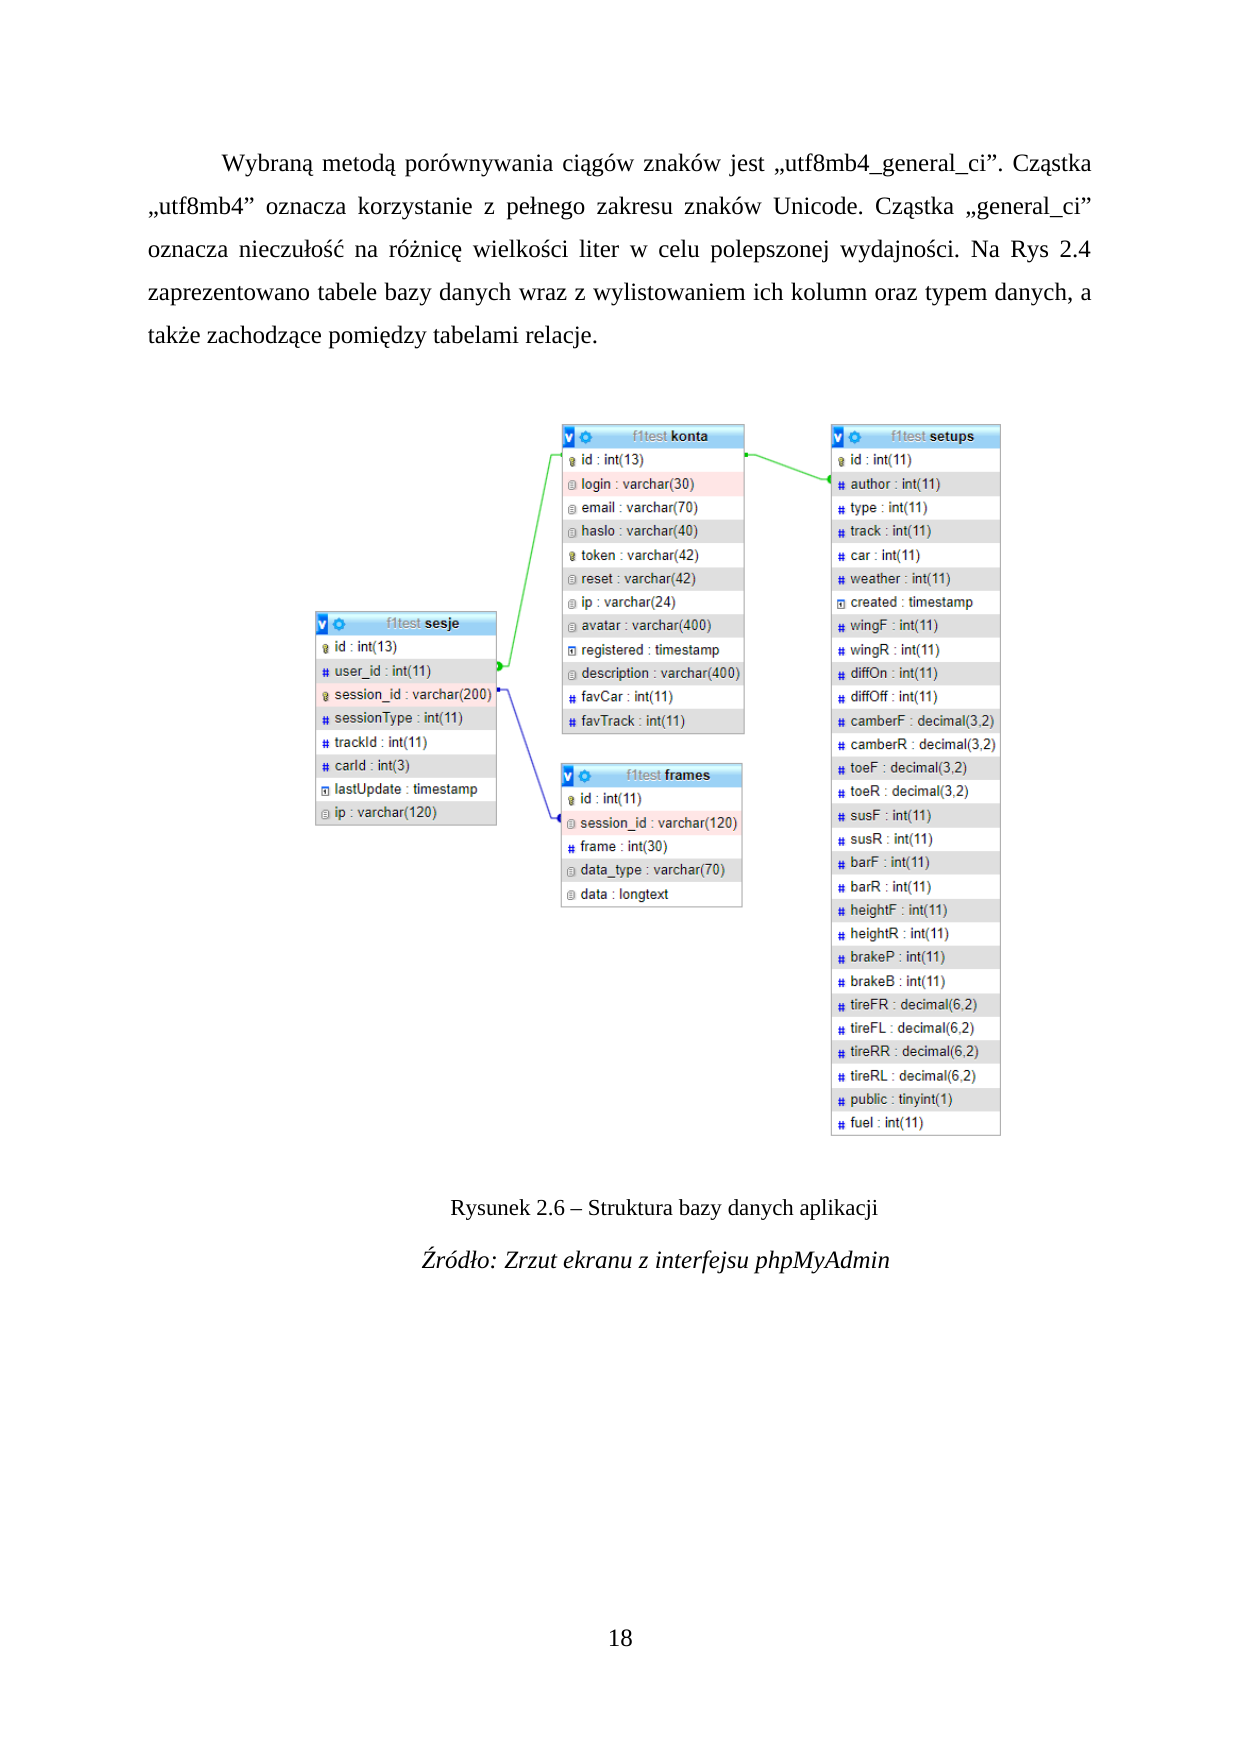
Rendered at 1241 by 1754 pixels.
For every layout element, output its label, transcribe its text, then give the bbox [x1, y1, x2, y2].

picture [296, 406, 1018, 1155]
text Źródło: Zrzut ekranu z interfejsu phpMyAdmin [148, 1246, 1092, 1274]
text Wybraną metodą porównywania ciągów znaków jest „utf8mb4_general_ci”. Cząstka „utf8mb4” oznacza korzystanie z pełnego zakresu znaków Unicode. Cząstka „general_ci” oznacza nieczułość na różnicę wielkości liter w celu polepszonej wydajności. Na Rys 2.4 zaprezentowano tabele bazy danych wraz z wylistowaniem ich kolumn oraz typem danych, a także zachodzące pomiędzy tabelami relacje. [148, 148, 1092, 349]
